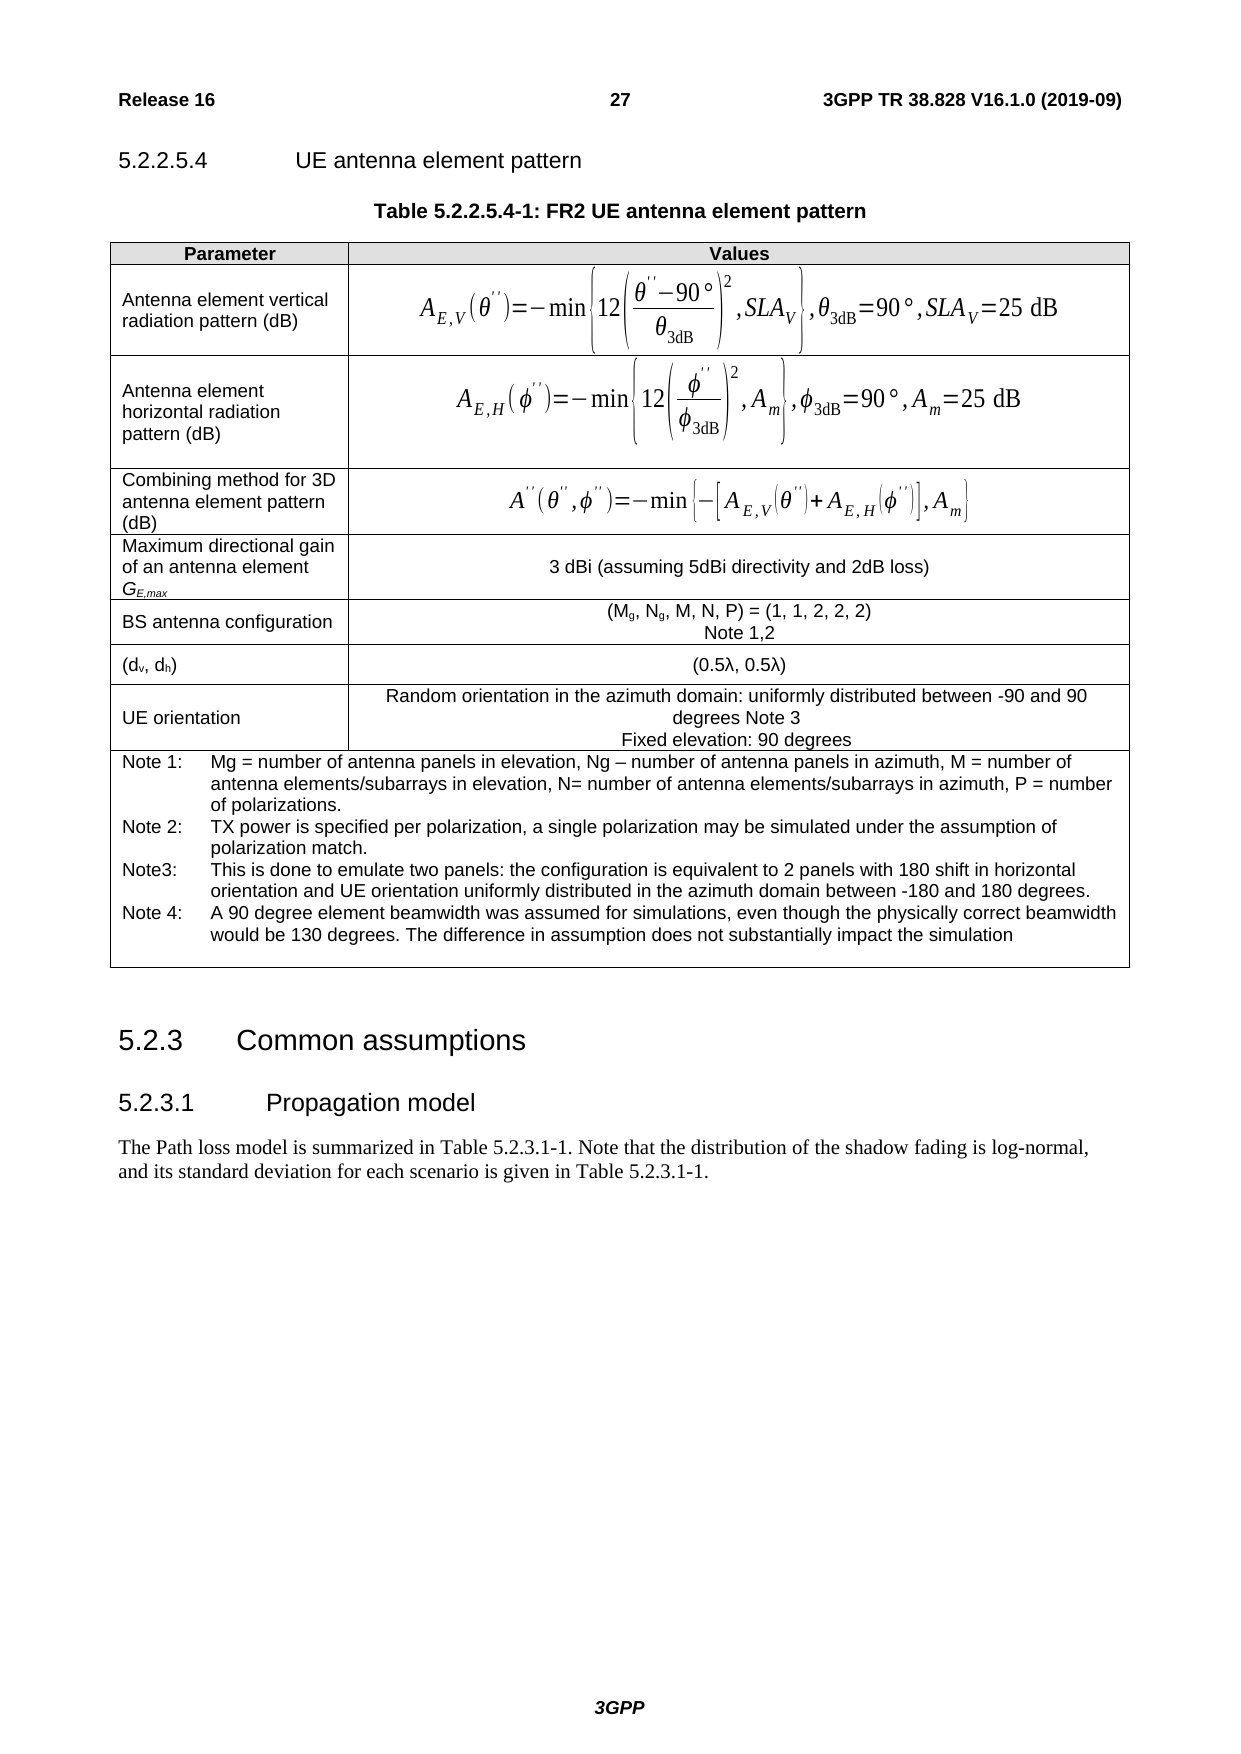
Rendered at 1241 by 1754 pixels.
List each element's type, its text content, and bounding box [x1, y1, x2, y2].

table_cell (dv, dh) [111, 645, 348, 684]
table_cell UE orientation [111, 685, 348, 750]
subtitle 5.2.3.1 Propagation model [118, 1088, 1122, 1116]
text Table 5.2.2.5.4-1: FR2 UE antenna element pattern [118, 199, 1122, 223]
table_cell BS antenna configuration [111, 600, 348, 643]
table_cell [349, 469, 1129, 533]
table_cell Antenna element vertical radiation pattern (dB) [111, 265, 348, 355]
table_cell (Mg, Ng, M, N, P) = (1, 1, 2, 2, 2) Note 1,2 [349, 600, 1129, 643]
subtitle 5.2.3 Common assumptions [118, 1023, 1122, 1056]
table_header Parameter [111, 243, 348, 264]
table_cell [349, 265, 1129, 355]
table_cell 3 dBi (assuming 5dBi directivity and 2dB loss) [349, 535, 1129, 599]
table_cell (0.5λ, 0.5λ) [349, 645, 1129, 684]
table_cell Combining method for 3D antenna element pattern (dB) [111, 469, 348, 533]
table_cell Random orientation in the azimuth domain: uniformly distributed between -90 and 90 degrees Note 3 Fixed elevation: 90 degrees [349, 685, 1129, 750]
table_cell Antenna element horizontal radiation pattern (dB) [111, 356, 348, 468]
table_header Values [349, 243, 1129, 264]
subtitle 5.2.2.5.4 UE antenna element pattern [118, 147, 1122, 174]
text The Path loss model is summarized in Table 5.2.3.1-1. Note that the distribution of the shadow fading is log-normal, and its standard deviation for each scenario is given in Table 5.2.3.1-1. [118, 1135, 1122, 1183]
table_cell Note 1: Mg = number of antenna panels in elevation, Ng – number of antenna panels in azimuth, M = number of antenna elements/subarrays in elevation, N= number of antenna elements/subarrays in azimuth, P = number of polarizations. Note 2: TX power is specified per polarization, a single polarization may be simulated under the assumption of polarization match. Note3: This is done to emulate two panels: the configuration is equivalent to 2 panels with 180 shift in horizontal orientation and UE orientation uniformly distributed in the azimuth domain between -180 and 180 degrees. Note 4: A 90 degree element beamwidth was assumed for simulations, even though the physically correct beamwidth would be 130 degrees. The difference in assumption does not substantially impact the simulation [111, 751, 1129, 967]
table_cell [349, 356, 1129, 468]
table_cell Maximum directional gain of an antenna element GE,max [111, 535, 348, 599]
